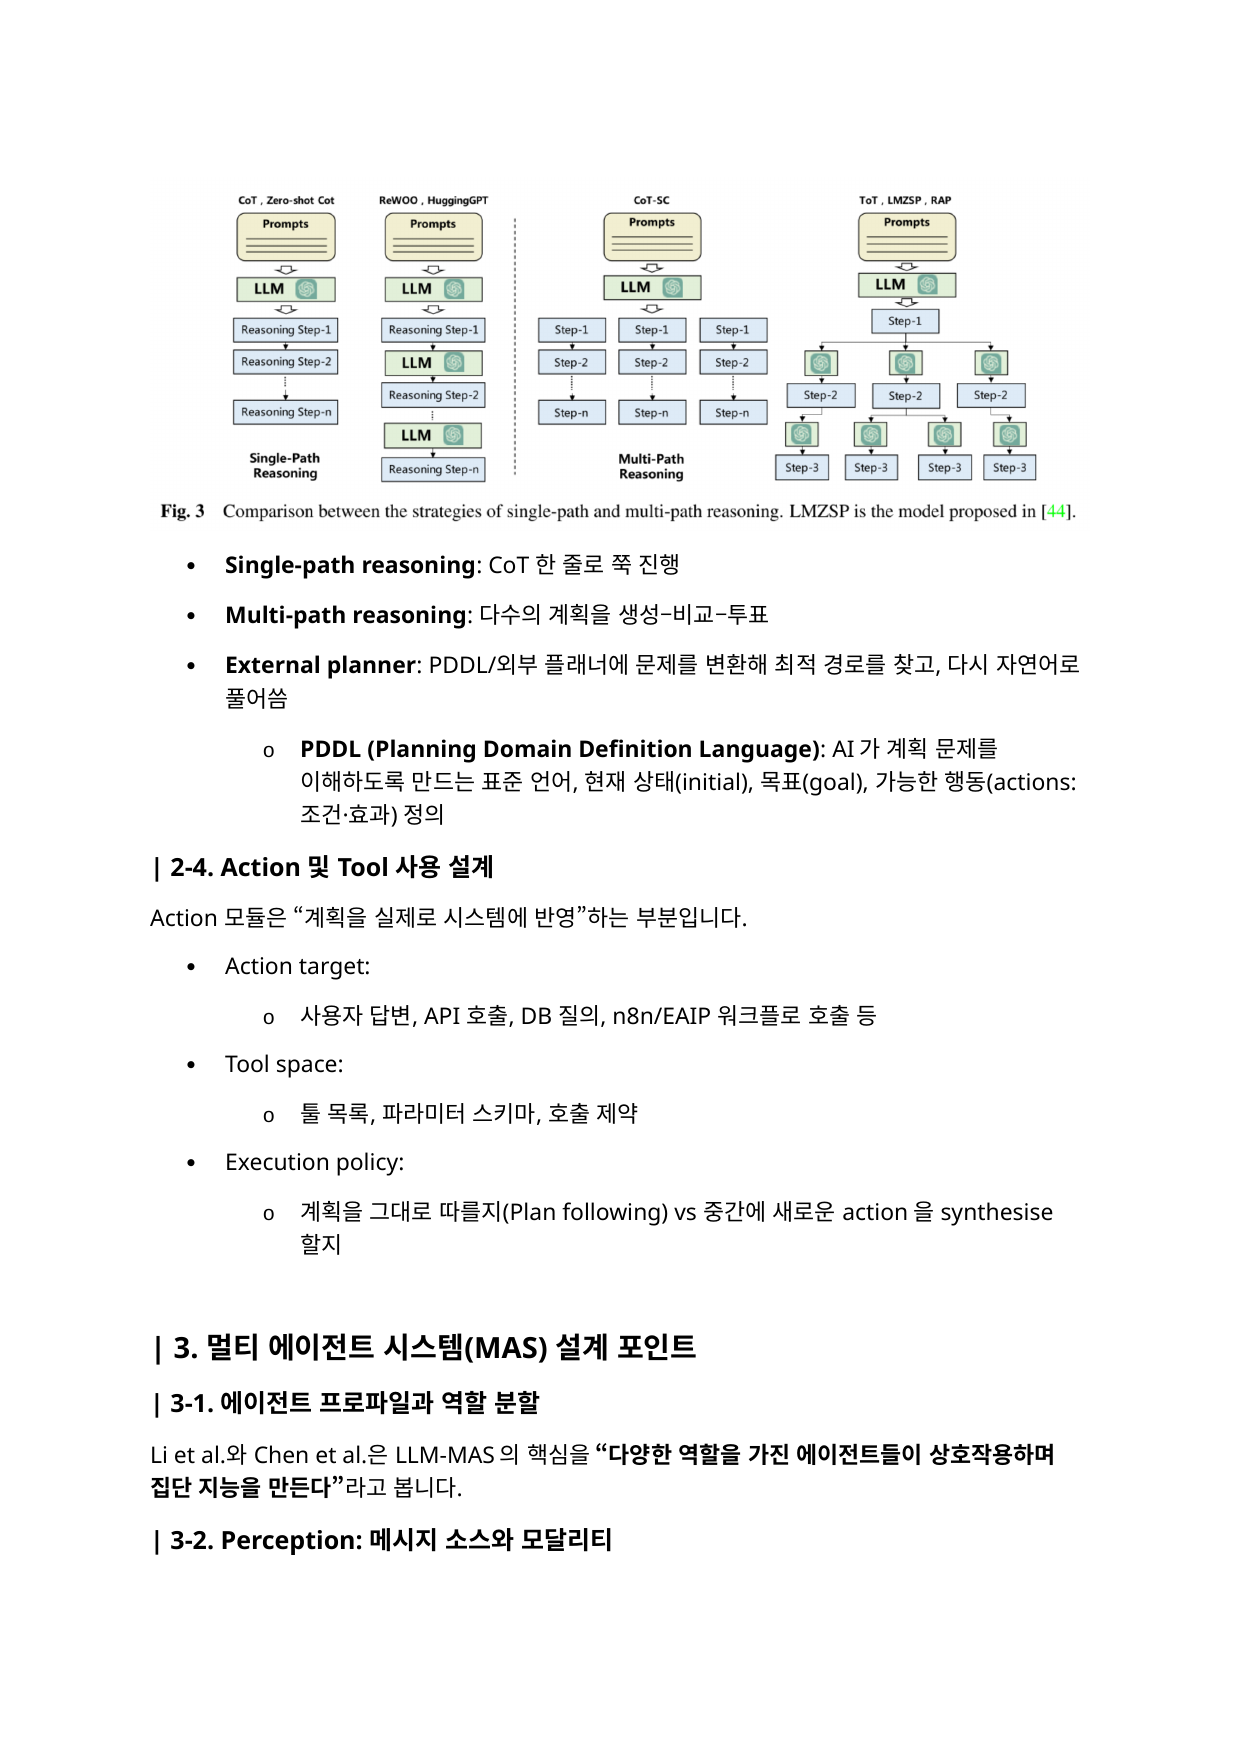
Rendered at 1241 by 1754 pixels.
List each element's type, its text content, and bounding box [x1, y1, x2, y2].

list PDDL (Planning Domain Definition Language): AI가 계획 문제를 이해하도록 만드는 표준 언어, 현재 상태(initial), 목표(goal), 가능한 행동(actions: 조건·효과) 정의 [262, 730, 1090, 830]
list Action target: [187, 950, 1090, 981]
text | 3. 멀티 에이전트 시스템(MAS) 설계 포인트 [150, 1325, 1090, 1367]
list 툴 목록, 파라미터 스키마, 호출 제약 [262, 1096, 1090, 1129]
list 계획을 그대로 따를지(Plan following) vs 중간에 새로운 action을 synthesise 할지 [262, 1194, 1090, 1260]
list Tool space: [187, 1048, 1090, 1079]
list Single-path reasoning: CoT 한 줄로 쭉 진행 [187, 547, 1090, 581]
text | 3-1. 에이전트 프로파일과 역할 분할 [150, 1384, 1090, 1420]
picture [150, 177, 1091, 531]
list 사용자 답변, API 호출, DB 질의, n8n/EAIP 워크플로 호출 등 [262, 998, 1090, 1031]
text | 2-4. Action 및 Tool 사용 설계 [150, 847, 1090, 883]
list Multi-path reasoning: 다수의 계획을 생성–비교–투표 [187, 597, 1090, 631]
text Action 모듈은 “계획을 실제로 시스템에 반영”하는 부분입니다. [150, 900, 1090, 933]
list External planner: PDDL/외부 플래너에 문제를 변환해 최적 경로를 찾고, 다시 자연어로 풀어씀 [187, 647, 1090, 714]
list Execution policy: [187, 1146, 1090, 1177]
text Li et al.와 Chen et al.은 LLM-MAS의 핵심을 “다양한 역할을 가진 에이전트들이 상호작용하며 집단 지능을 만든다”라고 봅니다. [150, 1437, 1090, 1503]
text | 3-2. Perception: 메시지 소스와 모달리티 [150, 1520, 1090, 1556]
